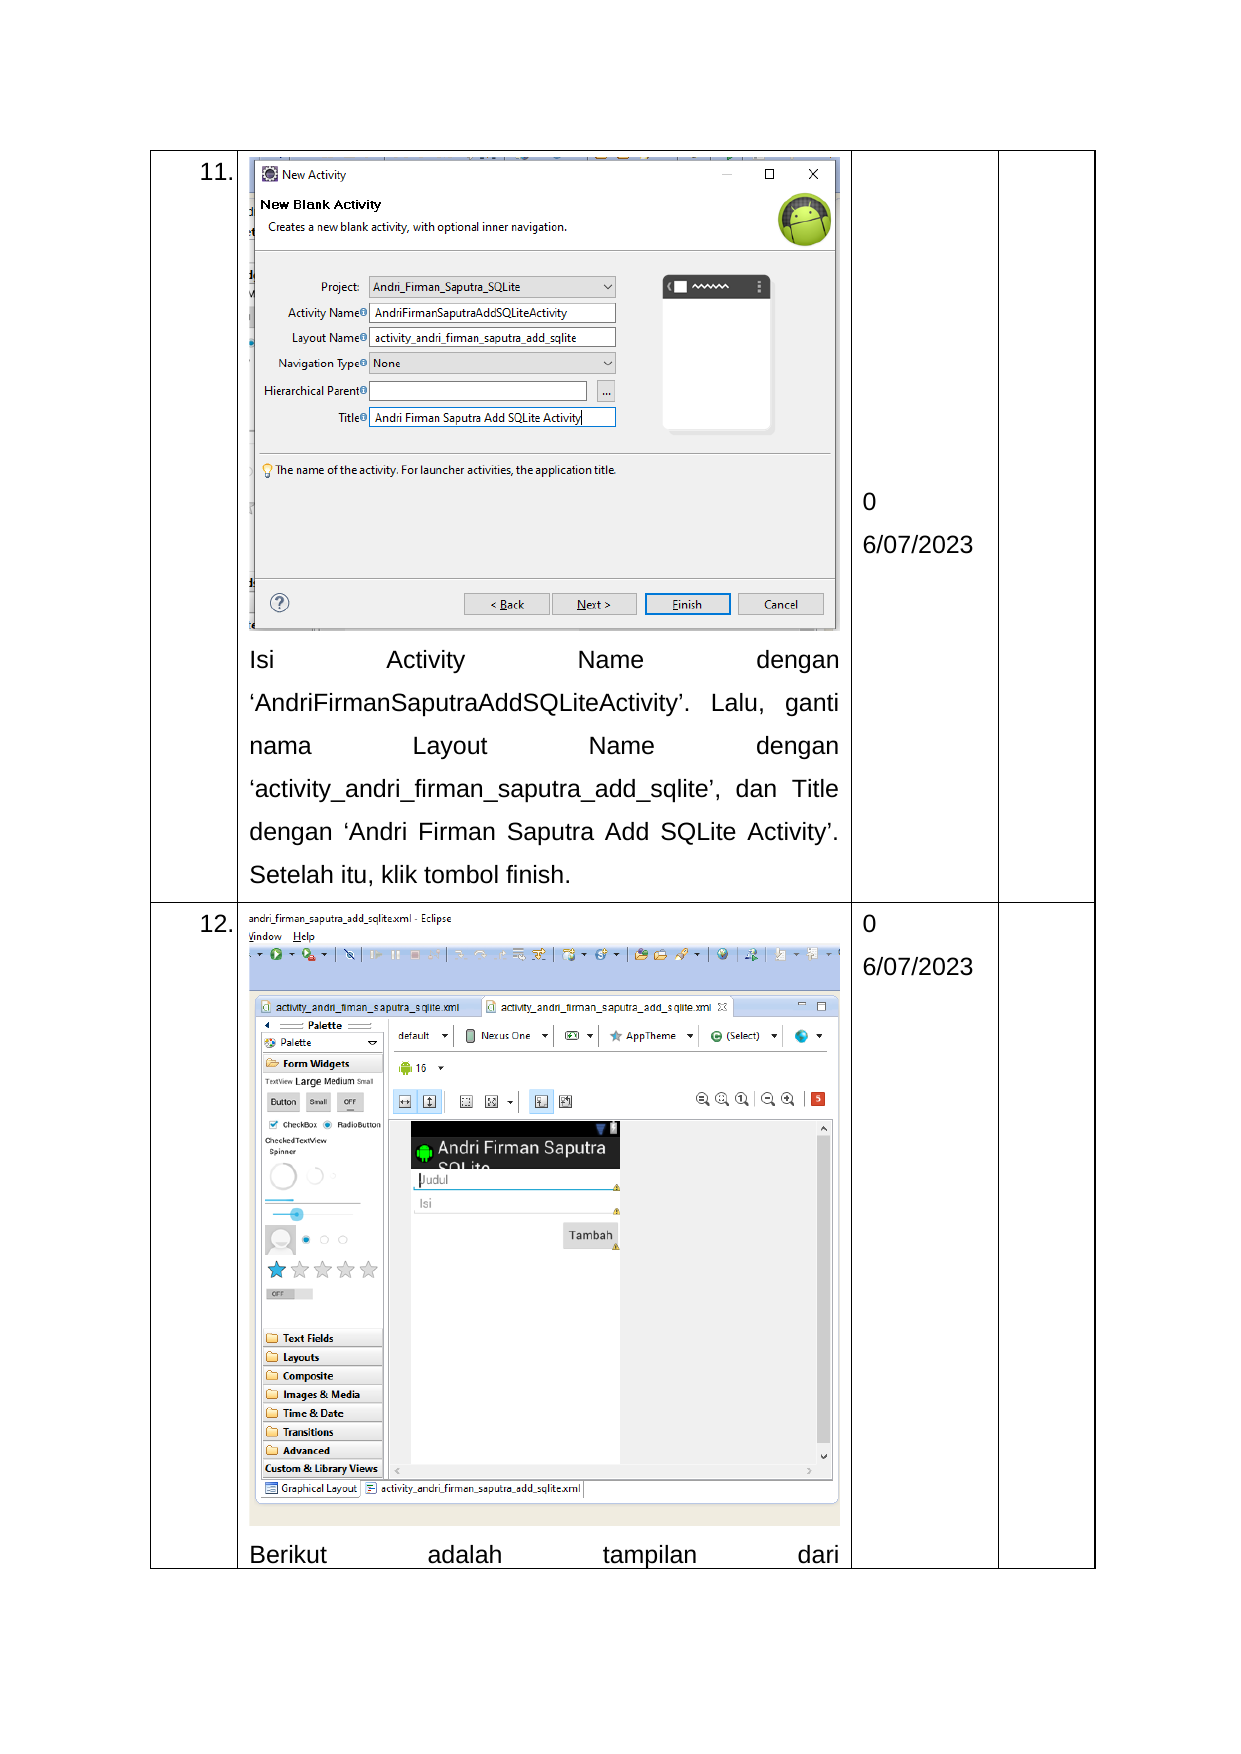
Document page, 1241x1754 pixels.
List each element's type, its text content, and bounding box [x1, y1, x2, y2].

table_cell [999, 903, 1094, 1568]
table_cell 06/07/2023 [852, 151, 998, 902]
table_cell [151, 903, 237, 1568]
picture [249, 157, 840, 631]
table_cell 06/07/2023 [852, 903, 998, 1568]
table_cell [238, 903, 851, 1568]
table_cell [999, 151, 1094, 902]
table_cell Isi Activity Name dengan ‘AndriFirmanSaputraAddSQLiteActivity’. Lalu, ganti nama Layout Name dengan ‘activity_andri_firman_saputra_add_sqlite’, dan Title dengan ‘Andri Firman Saputra Add SQLite Activity’. Setelah itu, klik tombol finish. [238, 151, 851, 902]
table_cell [151, 151, 237, 902]
picture [249, 909, 840, 1526]
